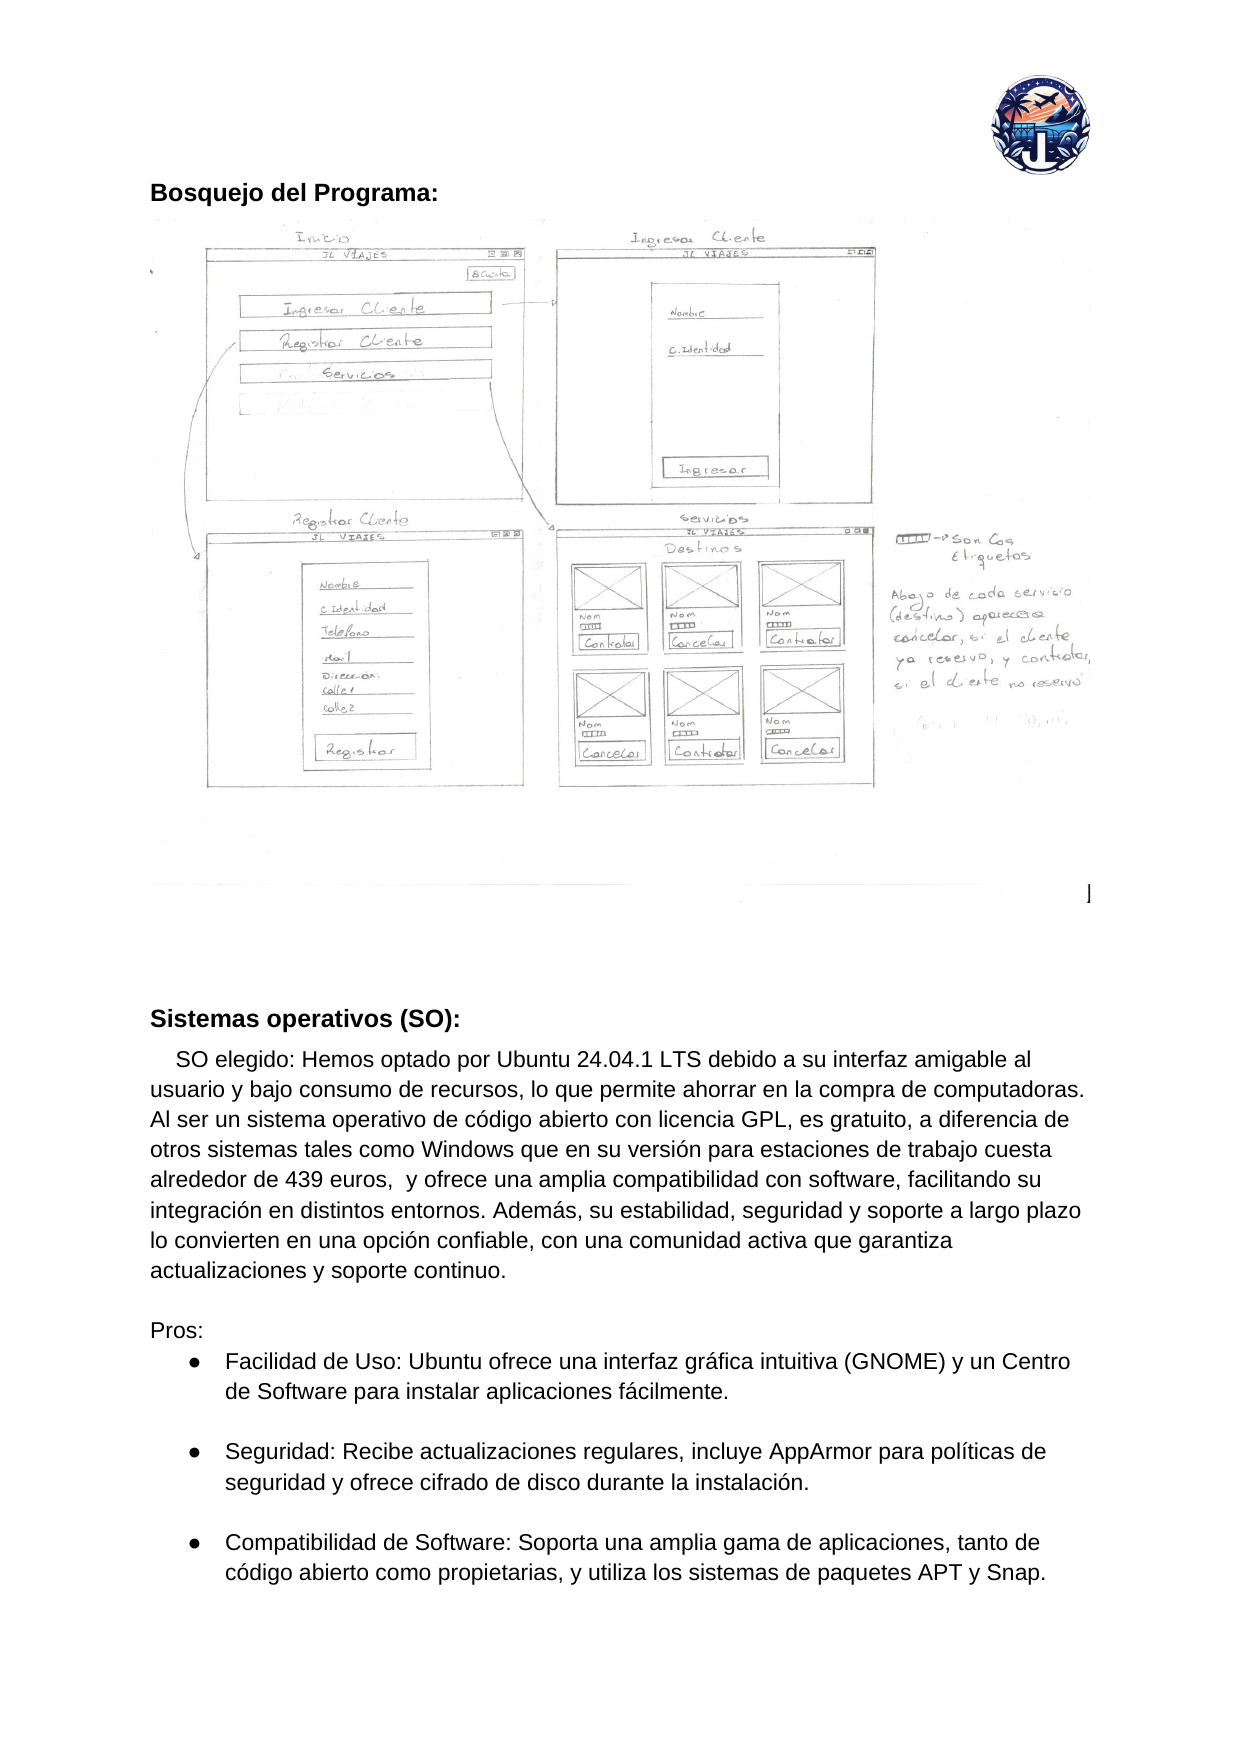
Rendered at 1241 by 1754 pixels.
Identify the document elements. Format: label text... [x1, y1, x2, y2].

picture [150, 219, 1091, 903]
list Facilidad de Uso: Ubuntu ofrece una interfaz gráfica intuitiva (GNOME) y un Centro de Software para instalar aplicaciones fácilmente. [187, 1348, 1090, 1404]
subtitle Sistemas operativos (SO): [150, 1004, 1090, 1033]
picture [991, 75, 1091, 175]
text SO elegido: Hemos optado por Ubuntu 24.04.1 LTS debido a su interfaz amigable al usuario y bajo consumo de recursos, lo que permite ahorrar en la compra de computadoras. Al ser un sistema operativo de código abierto con licencia GPL, es gratuito, a diferencia de otros sistemas tales como Windows que en su versión para estaciones de trabajo cuesta alrededor de 439 euros, y ofrece una amplia compatibilidad con software, facilitando su integración en distintos entornos. Además, su estabilidad, seguridad y soporte a largo plazo lo convierten en una opción confiable, con una comunidad activa que garantiza actualizaciones y soporte continuo. [150, 1046, 1090, 1283]
list Seguridad: Recibe actualizaciones regulares, incluye AppArmor para políticas de seguridad y ofrece cifrado de disco durante la instalación. [187, 1438, 1090, 1495]
list Compatibilidad de Software: Soporta una amplia gama de aplicaciones, tanto de código abierto como propietarias, y utiliza los sistemas de paquetes APT y Snap. [187, 1529, 1090, 1586]
subtitle Bosquejo del Programa: [150, 178, 1090, 207]
text Pros: [150, 1317, 1090, 1344]
